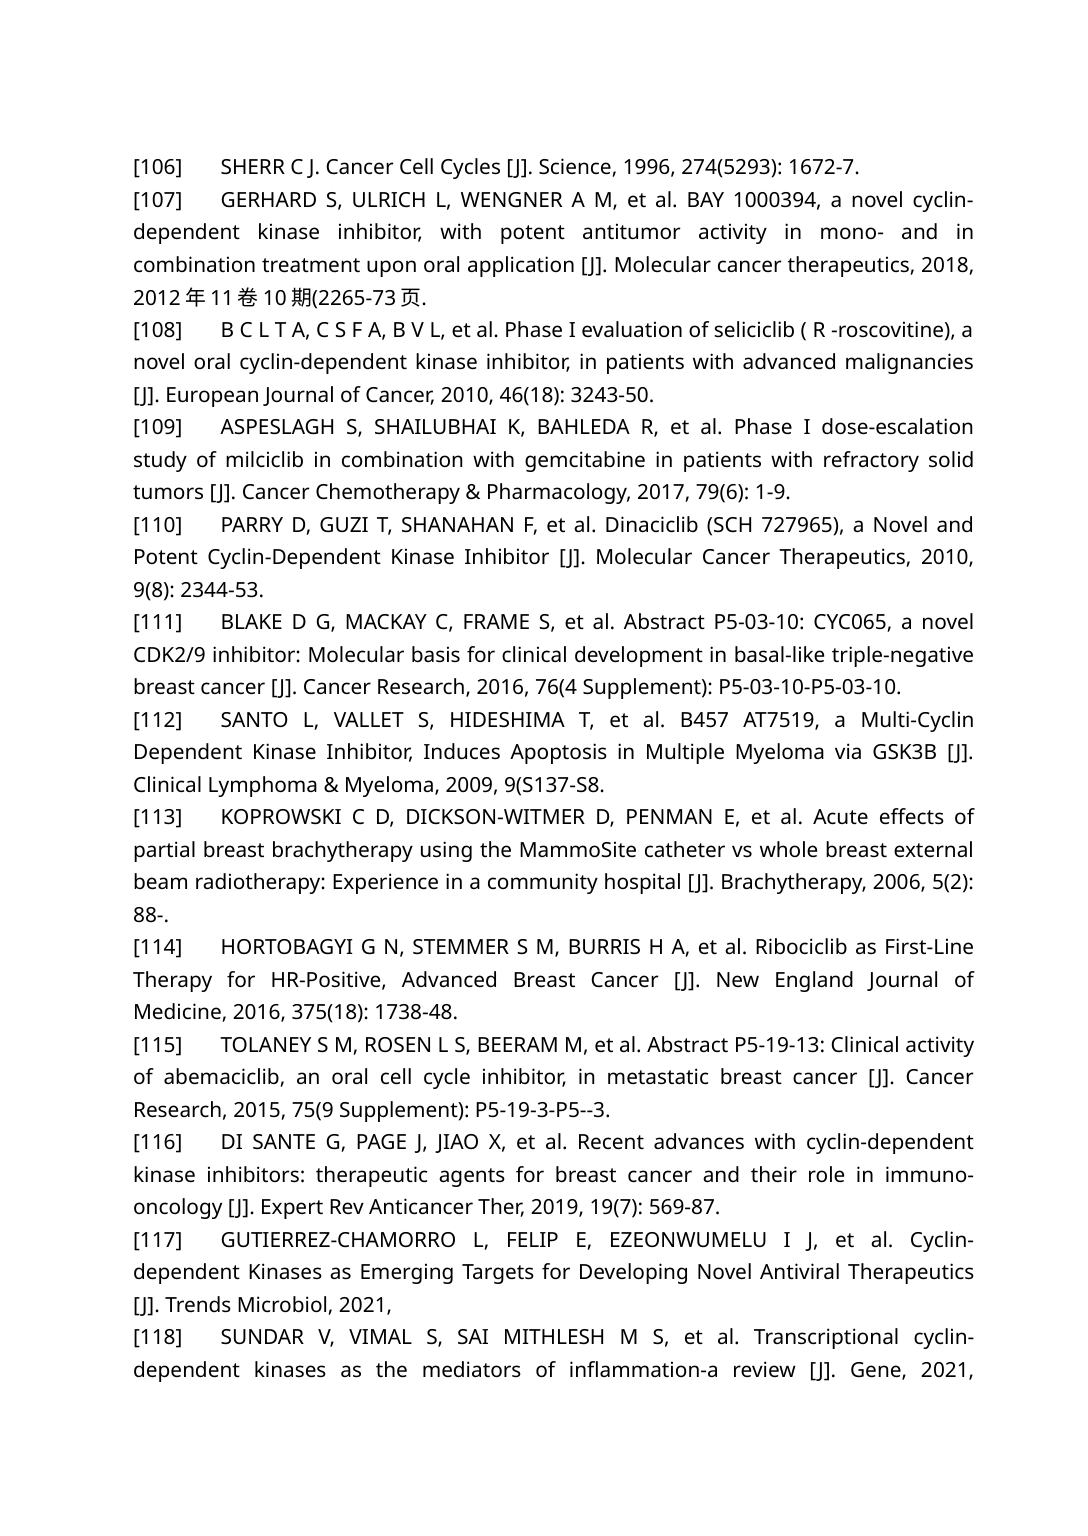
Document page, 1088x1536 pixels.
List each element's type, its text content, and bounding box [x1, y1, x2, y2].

text [110] PARRY D, GUZI T, SHANAHAN F, et al. Dinaciclib (SCH 727965), a Novel and Potent Cyclin-Dependent Kinase Inhibitor [J]. Molecular Cancer Therapeutics, 2010, 9(8): 2344-53. [133, 508, 975, 605]
text [112] SANTO L, VALLET S, HIDESHIMA T, et al. B457 AT7519, a Multi-Cyclin Dependent Kinase Inhibitor, Induces Apoptosis in Multiple Myeloma via GSK3B [J]. Clinical Lymphoma & Myeloma, 2009, 9(S137-S8. [133, 703, 975, 800]
text [106] SHERR C J. Cancer Cell Cycles [J]. Science, 1996, 274(5293): 1672-7. [133, 150, 975, 183]
text [111] BLAKE D G, MACKAY C, FRAME S, et al. Abstract P5-03-10: CYC065, a novel CDK2/9 inhibitor: Molecular basis for clinical development in basal-like triple-negative breast cancer [J]. Cancer Research, 2016, 76(4 Supplement): P5-03-10-P5-03-10. [133, 605, 975, 703]
text [108] B C L T A, C S F A, B V L, et al. Phase I evaluation of seliciclib ( R -roscovitine), a novel oral cyclin-dependent kinase inhibitor, in patients with advanced malignancies [J]. European Journal of Cancer, 2010, 46(18): 3243-50. [133, 313, 975, 410]
text [117] GUTIERREZ-CHAMORRO L, FELIP E, EZEONWUMELU I J, et al. Cyclin-dependent Kinases as Emerging Targets for Developing Novel Antiviral Therapeutics [J]. Trends Microbiol, 2021, [133, 1223, 975, 1320]
text [116] DI SANTE G, PAGE J, JIAO X, et al. Recent advances with cyclin-dependent kinase inhibitors: therapeutic agents for breast cancer and their role in immuno-oncology [J]. Expert Rev Anticancer Ther, 2019, 19(7): 569-87. [133, 1125, 975, 1223]
text [114] HORTOBAGYI G N, STEMMER S M, BURRIS H A, et al. Ribociclib as First-Line Therapy for HR-Positive, Advanced Breast Cancer [J]. New England Journal of Medicine, 2016, 375(18): 1738-48. [133, 930, 975, 1028]
text [107] GERHARD S, ULRICH L, WENGNER A M, et al. BAY 1000394, a novel cyclin-dependent kinase inhibitor, with potent antitumor activity in mono- and in combination treatment upon oral application [J]. Molecular cancer therapeutics, 2018, 2012年11卷10期(2265-73页. [133, 183, 975, 313]
text [115] TOLANEY S M, ROSEN L S, BEERAM M, et al. Abstract P5-19-13: Clinical activity of abemaciclib, an oral cell cycle inhibitor, in metastatic breast cancer [J]. Cancer Research, 2015, 75(9 Supplement): P5-19-3-P5--3. [133, 1028, 975, 1125]
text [133, 1320, 975, 1385]
text [113] KOPROWSKI C D, DICKSON-WITMER D, PENMAN E, et al. Acute effects of partial breast brachytherapy using the MammoSite catheter vs whole breast external beam radiotherapy: Experience in a community hospital [J]. Brachytherapy, 2006, 5(2): 88-. [133, 800, 975, 930]
text [109] ASPESLAGH S, SHAILUBHAI K, BAHLEDA R, et al. Phase I dose-escalation study of milciclib in combination with gemcitabine in patients with refractory solid tumors [J]. Cancer Chemotherapy & Pharmacology, 2017, 79(6): 1-9. [133, 410, 975, 508]
